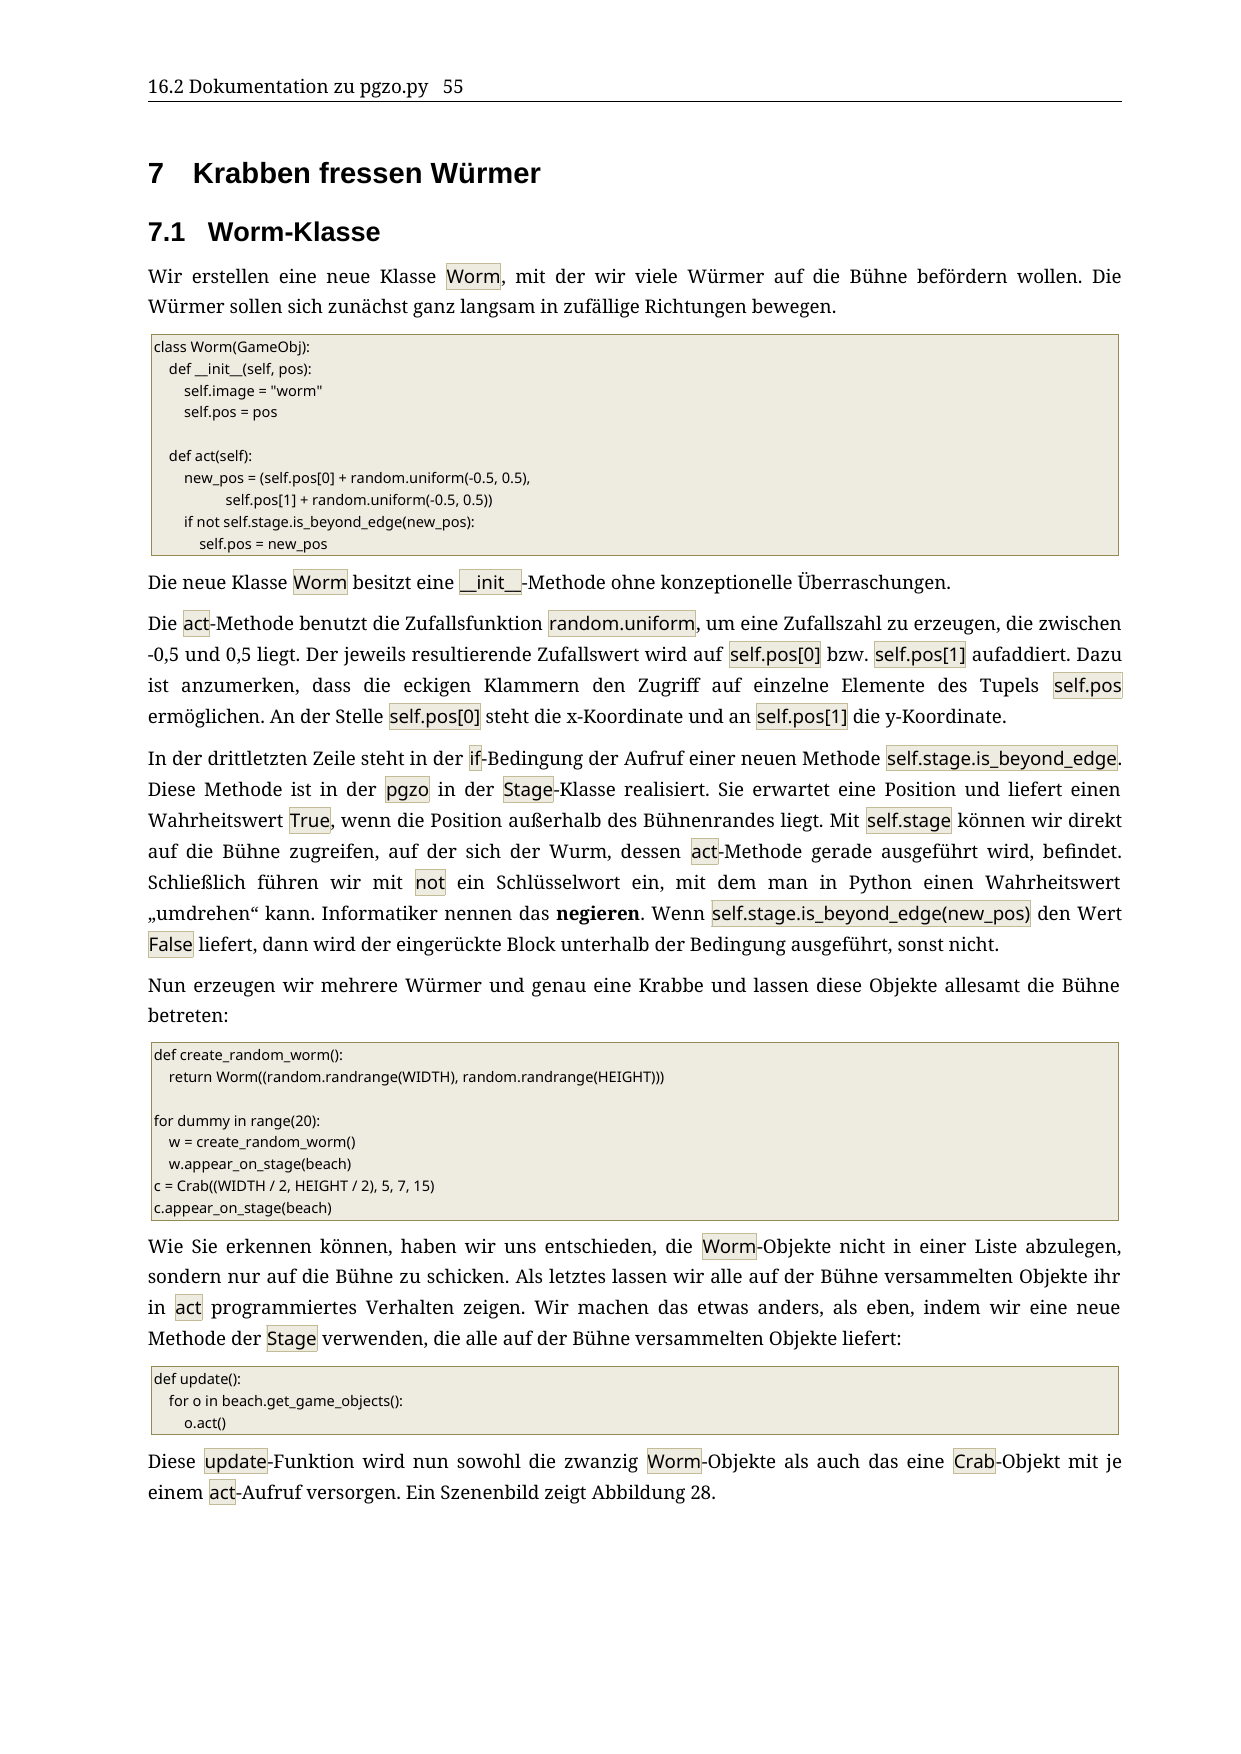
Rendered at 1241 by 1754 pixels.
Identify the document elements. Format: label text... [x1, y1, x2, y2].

text if not self.stage.is_beyond_edge(new_pos): [152, 509, 1118, 531]
text Wir erstellen eine neue Klasse Worm, mit der wir viele Würmer auf die Bühne befördern wollen. Die Würmer sollen sich zunächst ganz langsam in zufällige Richtungen bewegen. [148, 263, 1122, 319]
text def create_random_worm(): [152, 1043, 1118, 1064]
text for o in beach.get_game_objects(): [152, 1388, 1118, 1410]
text w.appear_on_stage(beach) [152, 1152, 1118, 1173]
text def update(): [152, 1367, 1118, 1388]
subtitle Worm-Klasse [148, 216, 1122, 247]
text w = create_random_worm() [152, 1130, 1118, 1152]
text Die neue Klasse Worm besitzt eine __init__-Methode ohne konzeptionelle Überraschungen. [148, 568, 347, 595]
text def __init__(self, pos): [152, 356, 1118, 378]
text def act(self): [152, 443, 1118, 465]
text o.act() [152, 1410, 1118, 1434]
text Wie Sie erkennen können, haben wir uns entschieden, die Worm-Objekte nicht in einer Liste abzulegen, sondern nur auf die Bühne zu schicken. Als letztes lassen wir alle auf der Bühne versammelten Objekte ihr in act programmiertes Verhalten zeigen. Wir machen das etwas anders, als eben, indem wir eine neue Methode der Stage verwenden, die alle auf der Bühne versammelten Objekte liefert: [148, 1233, 1122, 1351]
text class Worm(GameObj): [152, 335, 1118, 356]
text self.pos[1] + random.uniform(-0.5, 0.5)) [152, 487, 1118, 509]
subtitle Krabben fressen Würmer [148, 156, 1122, 189]
text Diese update-Funktion wird nun sowohl die zwanzig Worm-Objekte als auch das eine Crab-Objekt mit je einem act-Aufruf versorgen. Ein Szenenbild zeigt Abbildung 28. [148, 1447, 1122, 1505]
text Die neue Klasse Worm besitzt eine __init__-Methode ohne konzeptionelle Überraschungen. [522, 568, 1122, 595]
text for dummy in range(20): [152, 1108, 1118, 1130]
text new_pos = (self.pos[0] + random.uniform(-0.5, 0.5), [152, 465, 1118, 487]
text In der drittletzten Zeile steht in der if-Bedingung der Aufruf einer neuen Methode self.stage.is_beyond_edge. Diese Methode ist in der pgzo in der Stage-Klasse realisiert. Sie erwartet eine Position und liefert einen Wahrheitswert True, wenn die Position außerhalb des Bühnenrandes liegt. Mit self.stage können wir direkt auf die Bühne zugreifen, auf der sich der Wurm, dessen act-Methode gerade ausgeführt wird, befindet. Schließlich führen wir mit not ein Schlüsselwort ein, mit dem man in Python einen Wahrheitswert „umdrehen“ kann. Informatiker nennen das negieren. Wenn self.stage.is_beyond_edge(new_pos) den Wert False liefert, dann wird der eingerückte Block unterhalb der Bedingung ausgeführt, sonst nicht. [148, 744, 1122, 957]
text c.appear_on_stage(beach) [152, 1195, 1118, 1220]
text self.pos = new_pos [152, 531, 1118, 555]
text self.pos = pos [152, 400, 1118, 422]
text self.image = "worm" [152, 378, 1118, 400]
text c = Crab((WIDTH / 2, HEIGHT / 2), 5, 7, 15) [152, 1173, 1118, 1195]
text Nun erzeugen wir mehrere Würmer und genau eine Krabbe und lassen diese Objekte allesamt die Bühne betreten: [148, 972, 1122, 1027]
text return Worm((random.randrange(WIDTH), random.randrange(HEIGHT))) [152, 1064, 1118, 1086]
text Die act-Methode benutzt die Zufallsfunktion random.uniform, um eine Zufallszahl zu erzeugen, die zwischen -0,5 und 0,5 liegt. Der jeweils resultierende Zufallswert wird auf self.pos[0] bzw. self.pos[1] aufaddiert. Dazu ist anzumerken, dass die eckigen Klammern den Zugriff auf einzelne Elemente des Tupels self.pos ermöglichen. An der Stelle self.pos[0] steht die x-Koordinate und an self.pos[1] die y-Koordinate. [148, 610, 1122, 729]
